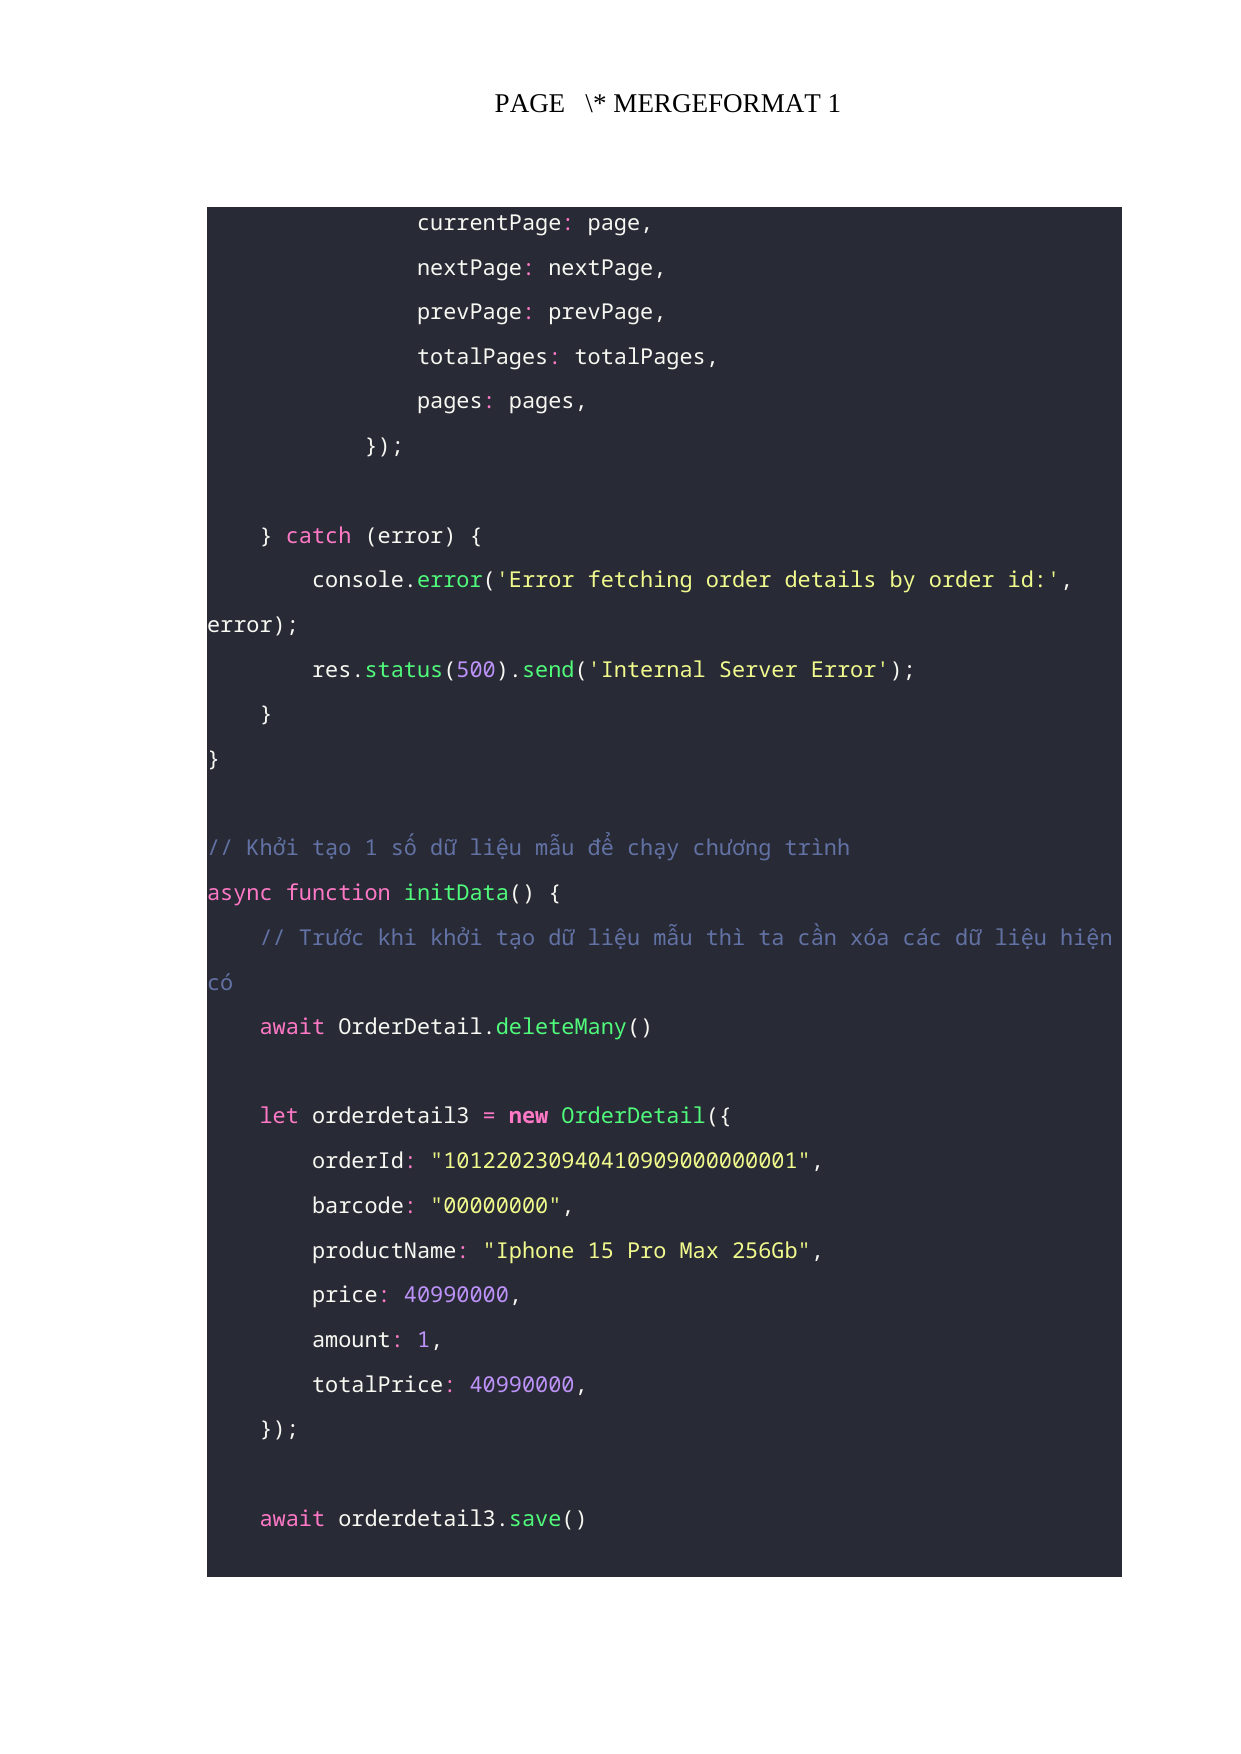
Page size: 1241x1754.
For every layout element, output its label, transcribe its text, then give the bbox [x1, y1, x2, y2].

text await orderdetail3.save() [207, 1503, 1122, 1532]
text totalPages: totalPages, [207, 341, 1122, 371]
text pages: pages, [207, 386, 1122, 415]
text totalPrice: 40990000, [207, 1369, 1122, 1398]
text productName: "Iphone 15 Pro Max 256Gb", [207, 1234, 1122, 1264]
text } [207, 698, 1122, 728]
text } [207, 743, 1122, 773]
text console.error('Error fetching order details by order id:', error); [207, 564, 1122, 639]
text }); [207, 1413, 1122, 1443]
text orderId: "101220230940410909000000001", [207, 1145, 1122, 1175]
text // Trước khi khởi tạo dữ liệu mẫu thì ta cần xóa các dữ liệu hiện có [207, 922, 1122, 996]
text async function initData() { [207, 877, 1122, 907]
text price: 40990000, [207, 1279, 1122, 1309]
text }); [207, 430, 1122, 460]
text amount: 1, [207, 1324, 1122, 1354]
text nextPage: nextPage, [207, 251, 1122, 281]
text prevPage: prevPage, [207, 296, 1122, 326]
text barcode: "00000000", [207, 1190, 1122, 1220]
text await OrderDetail.deleteMany() [207, 1011, 1122, 1041]
text let orderdetail3 = new OrderDetail({ [207, 1101, 1122, 1130]
text // Khởi tạo 1 số dữ liệu mẫu để chạy chương trình [207, 832, 1122, 862]
text currentPage: page, [207, 207, 1122, 237]
text res.status(500).send('Internal Server Error'); [207, 654, 1122, 683]
text } catch (error) { [207, 519, 1122, 549]
